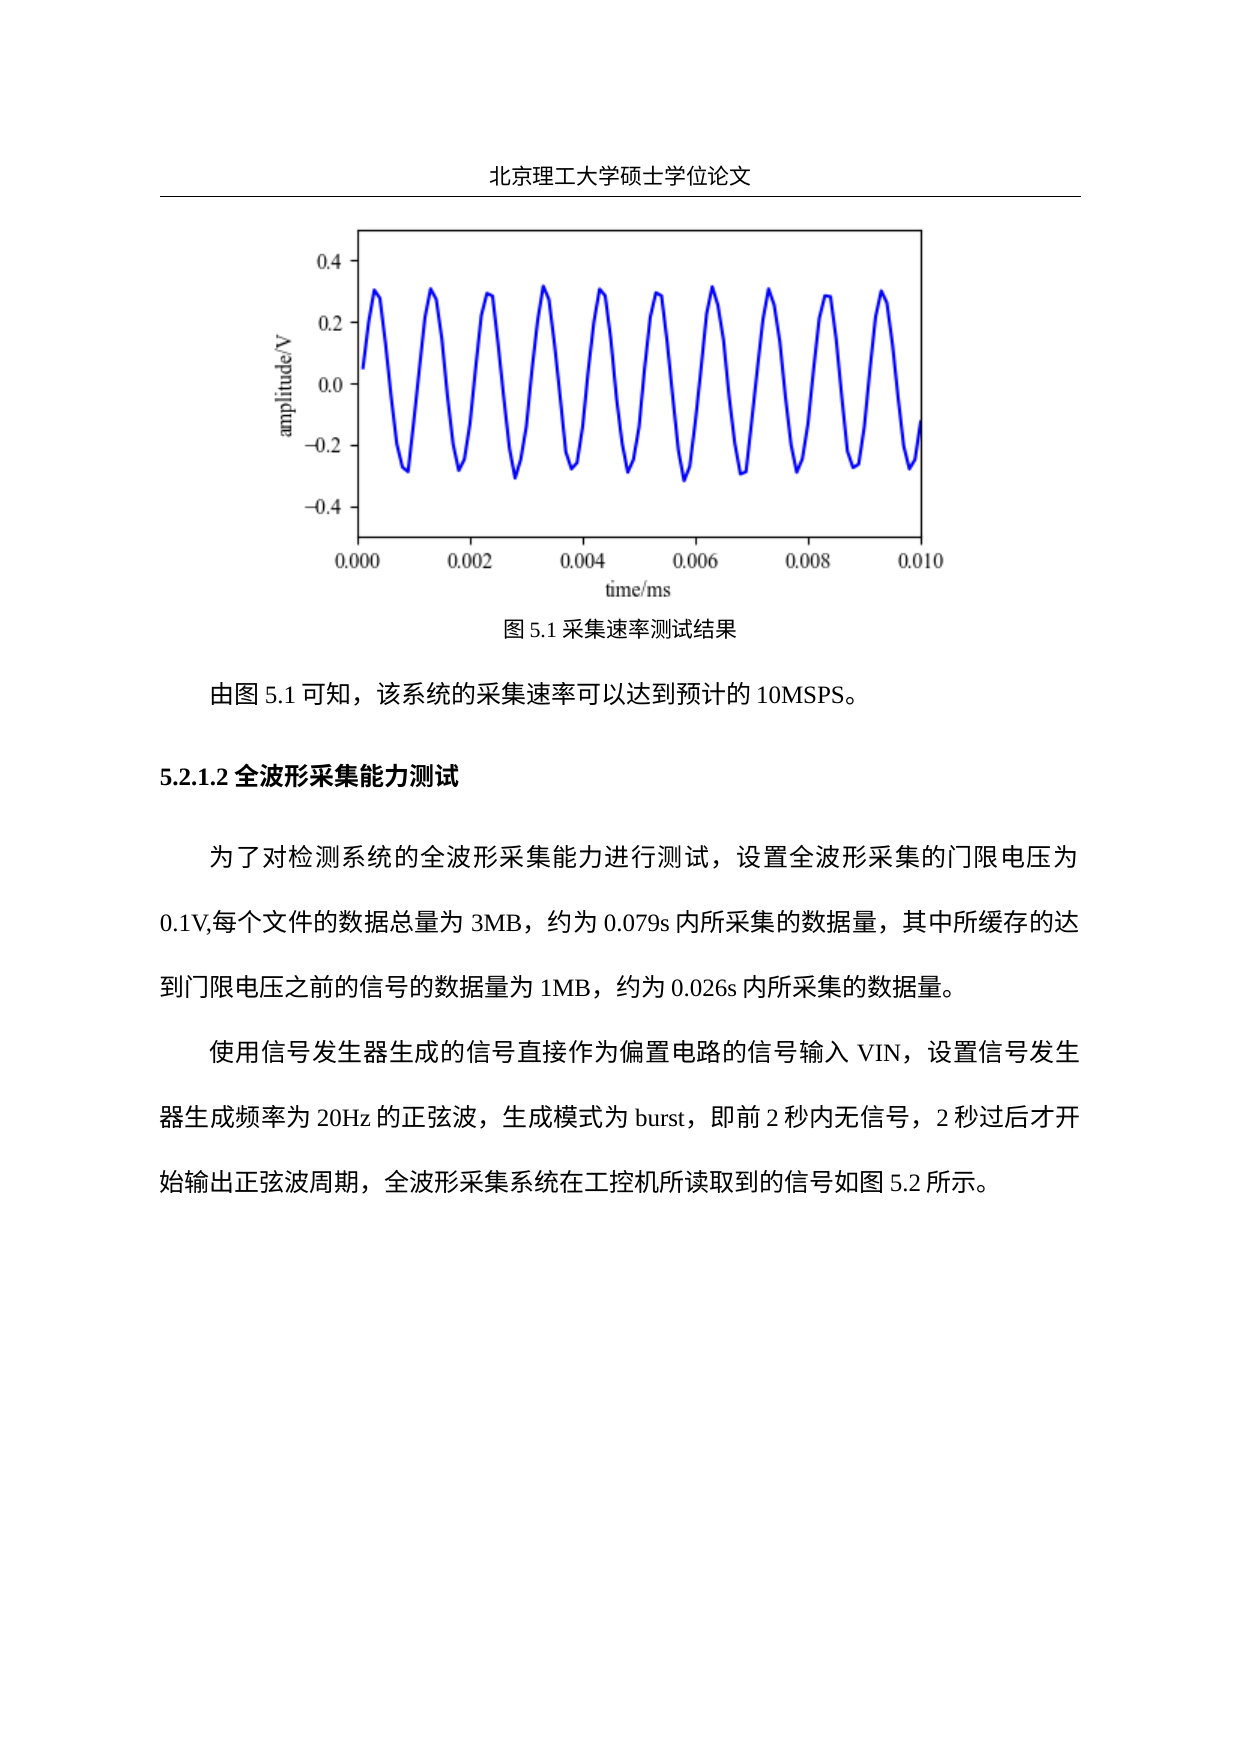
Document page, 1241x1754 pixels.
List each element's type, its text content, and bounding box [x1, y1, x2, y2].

list 图5.1 采集速率测试结果 [159, 612, 1081, 644]
text 使用信号发生器生成的信号直接作为偏置电路的信号输入VIN，设置信号发生器生成频率为20Hz的正弦波，生成模式为burst，即前2秒内无信号，2秒过后才开始输出正弦波周期，全波形采集系统在工控机所读取到的信号如图5.2所示。 [159, 1018, 1081, 1213]
text 5.2.1.2 全波形采集能力测试 [159, 742, 1081, 807]
text 为了对检测系统的全波形采集能力进行测试，设置全波形采集的门限电压为0.1V,每个文件的数据总量为3MB，约为0.079s内所采集的数据量，其中所缓存的达到门限电压之前的信号的数据量为1MB，约为0.026s内所采集的数据量。 [159, 823, 1081, 1018]
picture [245, 221, 995, 607]
text 由图5.1可知，该系统的采集速率可以达到预计的10MSPS。 [159, 661, 1081, 726]
